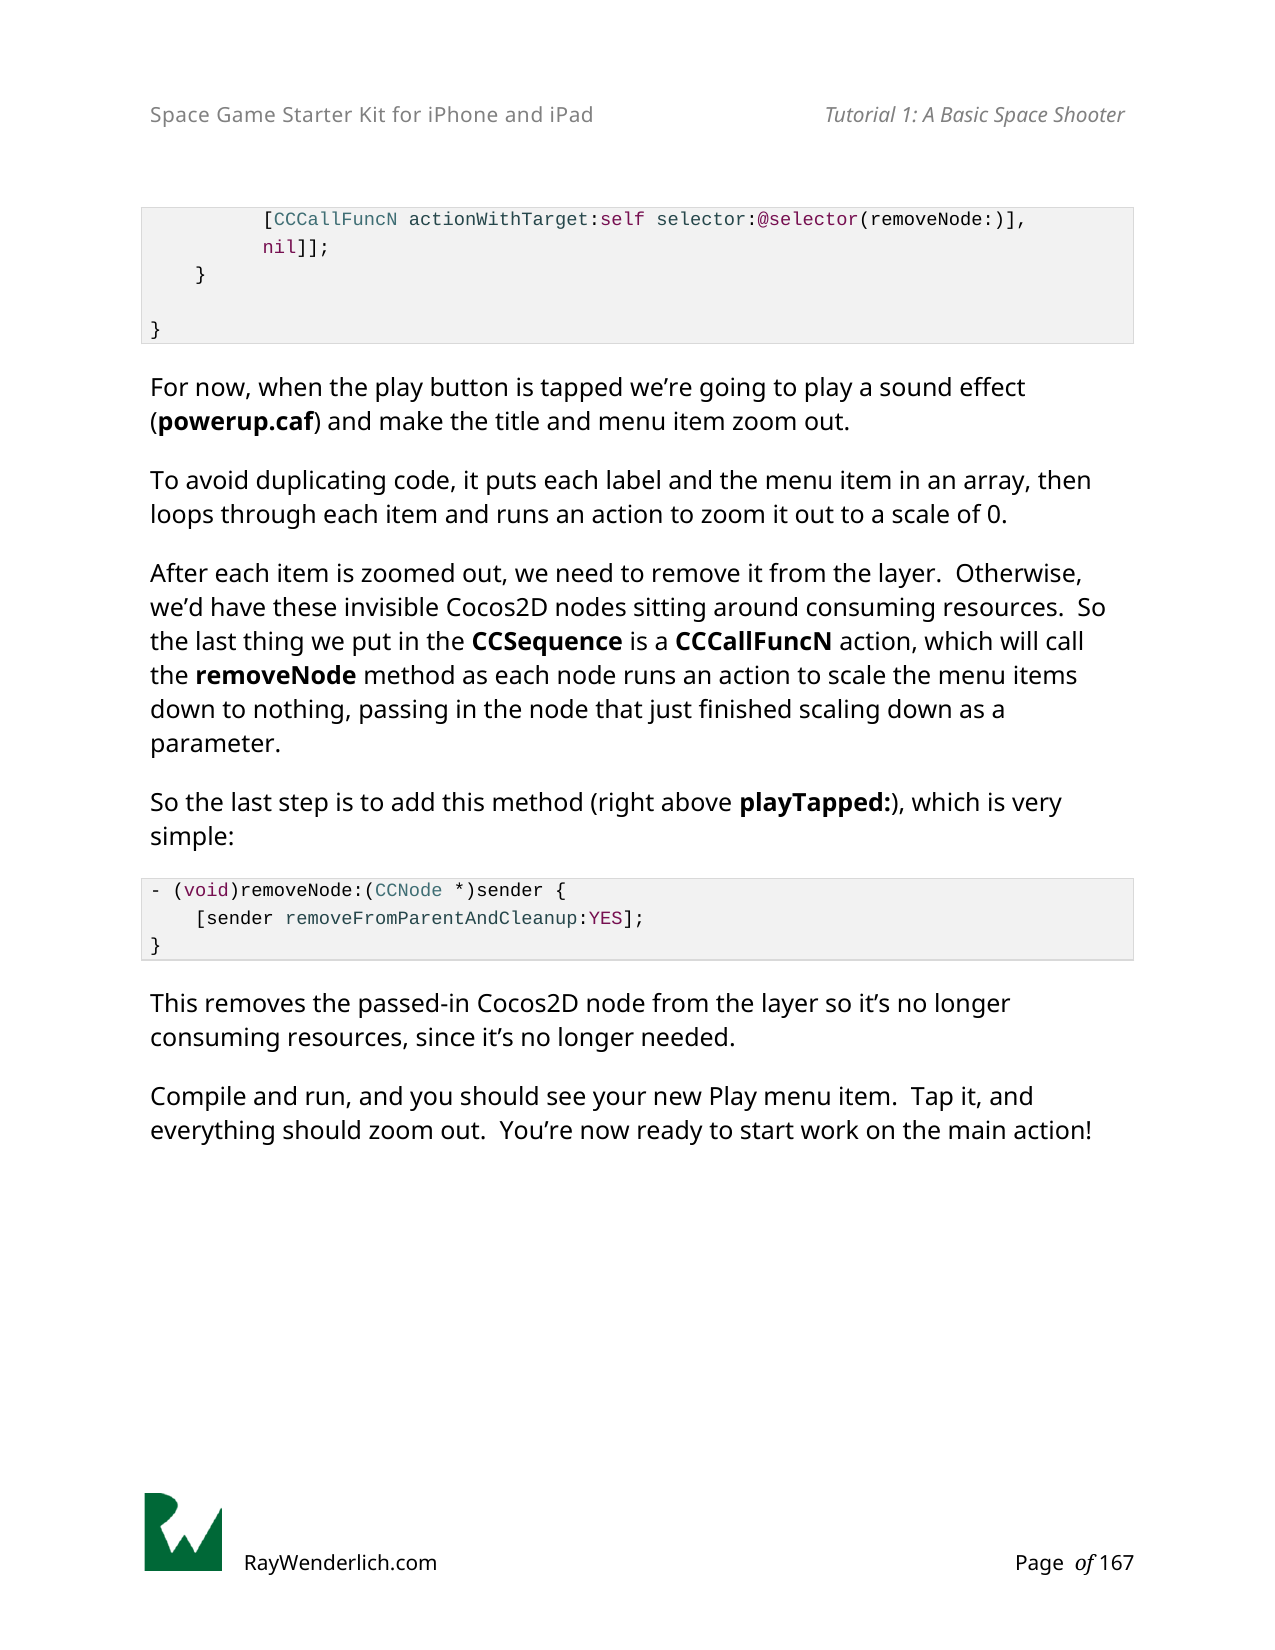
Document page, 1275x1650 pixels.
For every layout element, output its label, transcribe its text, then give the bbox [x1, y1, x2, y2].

text - (void)removeNode:(CCNode *)sender { [142, 879, 1133, 902]
text } [142, 262, 1133, 286]
text nil]]; [142, 234, 1133, 259]
text Compile and run, and you should see your new Play menu item. Tap it, and everything should zoom out. You’re now ready to start work on the main action! [150, 1079, 1125, 1147]
picture [144, 1493, 222, 1571]
text To avoid duplicating code, it puts each label and the menu item in an array, then loops through each item and runs an action to zoom it out to a scale of 0. [150, 462, 1125, 531]
text } [142, 317, 1133, 343]
text [sender removeFromParentAndCleanup:YES]; [142, 906, 1133, 930]
text } [142, 933, 1133, 959]
text [CCCallFuncN actionWithTarget:self selector:@selector(removeNode:)], [142, 208, 1133, 231]
text For now, when the play button is tapped we’re going to play a sound effect (powerup.caf) and make the title and menu item zoom out. [150, 369, 1125, 437]
text So the last step is to add this method (right above playTapped:), which is very simple: [150, 785, 1125, 853]
text This removes the passed-in Cocos2D node from the layer so it’s no longer consuming resources, since it’s no longer needed. [150, 986, 1125, 1054]
text After each item is zoomed out, we need to remove it from the layer. Otherwise, we’d have these invisible Cocos2D nodes sitting around consuming resources. So the last thing we put in the CCSequence is a CCCallFuncN action, which will call the removeNode method as each node runs an action to scale the menu items down to nothing, passing in the node that just finished scaling down as a parameter. [150, 556, 1125, 760]
